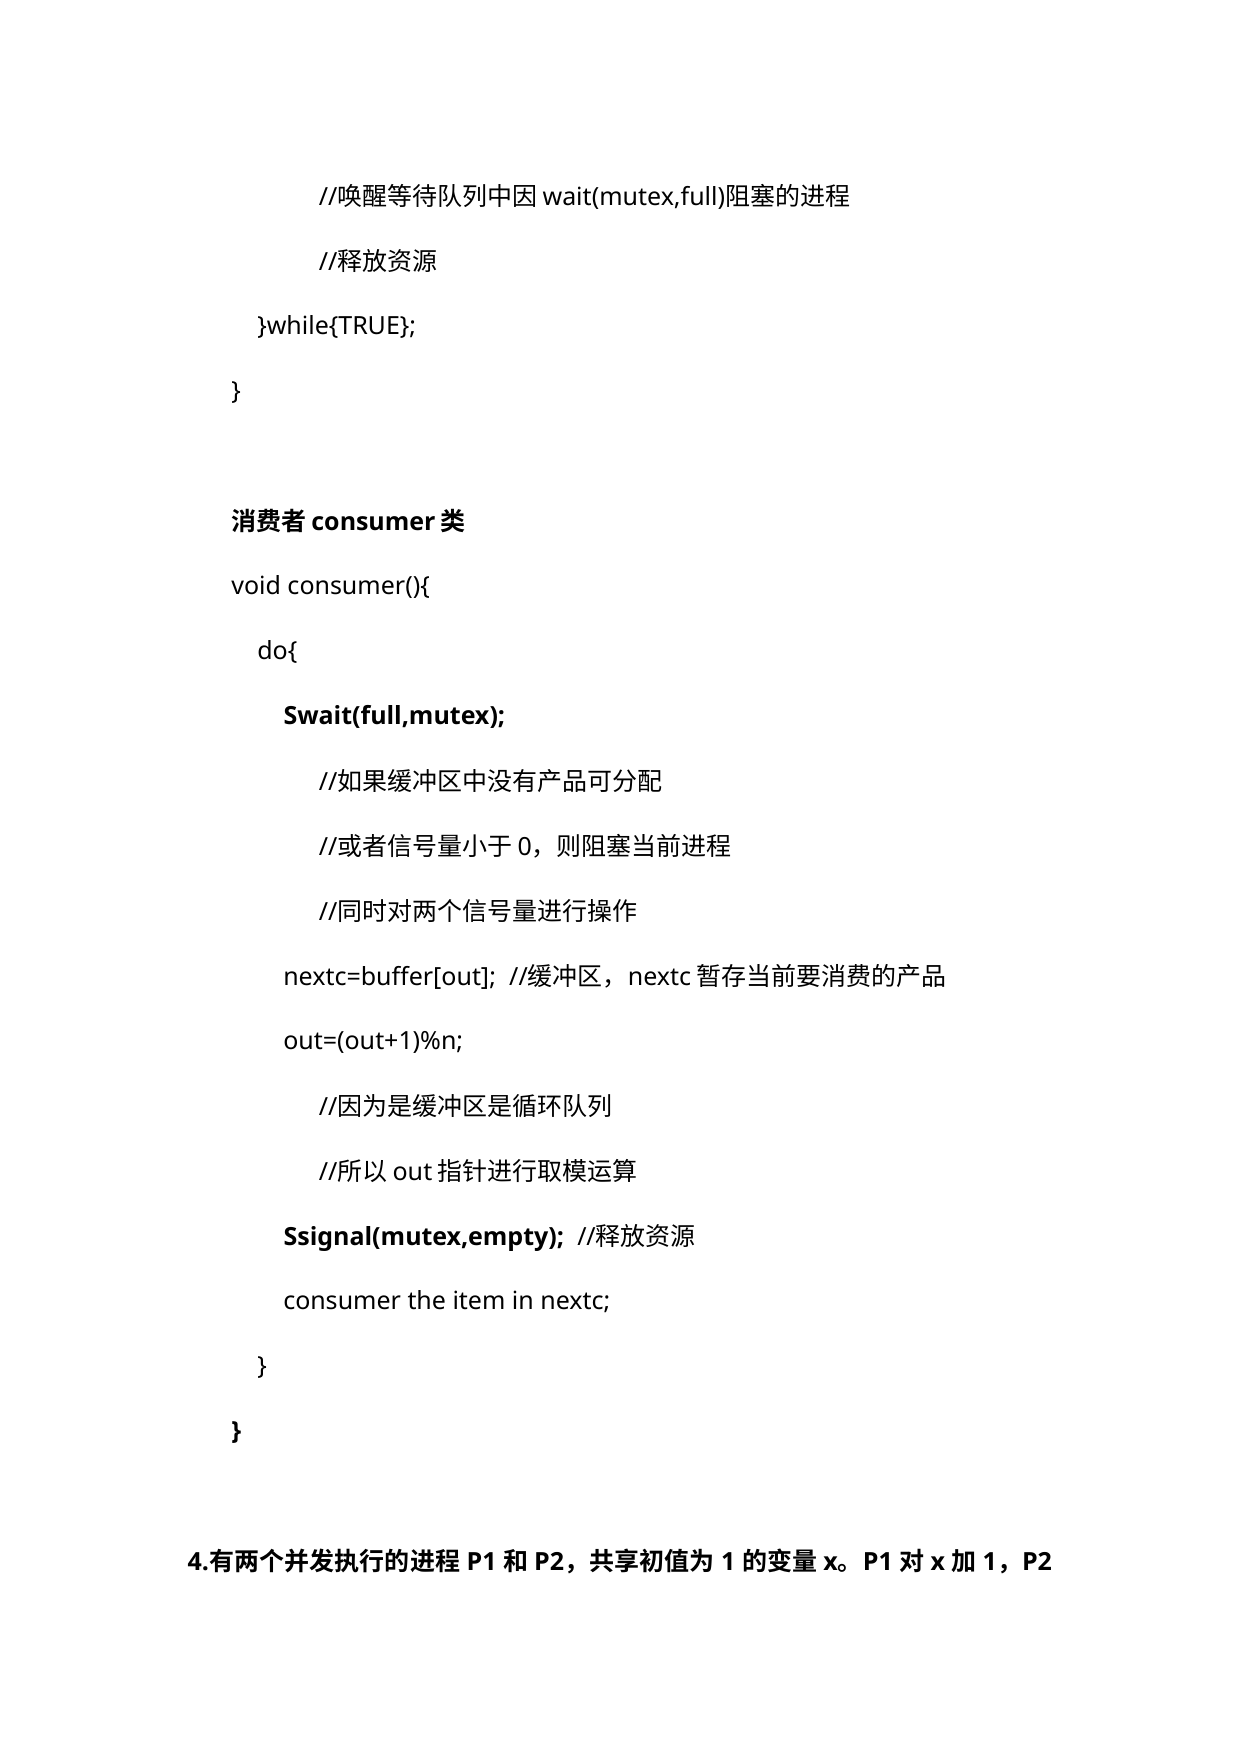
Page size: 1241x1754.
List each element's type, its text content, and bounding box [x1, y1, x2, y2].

list //或者信号量小于0，则阻塞当前进程 [275, 812, 1053, 877]
list //如果缓冲区中没有产品可分配 [275, 747, 1053, 812]
list void consumer(){ [187, 552, 1053, 617]
list nextc=buffer[out]; //缓冲区，nextc暂存当前要消费的产品 [187, 942, 1053, 1007]
list Ssignal(mutex,empty); //释放资源 [187, 1202, 1053, 1267]
list } [187, 1397, 1053, 1462]
list out=(out+1)%n; [187, 1007, 1053, 1072]
list //释放资源 [275, 227, 1053, 292]
list }while{TRUE}; [187, 292, 1053, 357]
list //因为是缓冲区是循环队列 [275, 1072, 1053, 1137]
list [187, 1527, 1053, 1592]
list do{ [187, 617, 1053, 682]
list consumer the item in nextc; [187, 1267, 1053, 1332]
list //唤醒等待队列中因wait(mutex,full)阻塞的进程 [275, 162, 1053, 227]
list 消费者consumer类 [187, 487, 1053, 552]
list } [187, 1332, 1053, 1397]
list } [187, 357, 1053, 422]
list //所以out指针进行取模运算 [275, 1137, 1053, 1202]
list Swait(full,mutex); [187, 682, 1053, 747]
list //同时对两个信号量进行操作 [275, 877, 1053, 942]
